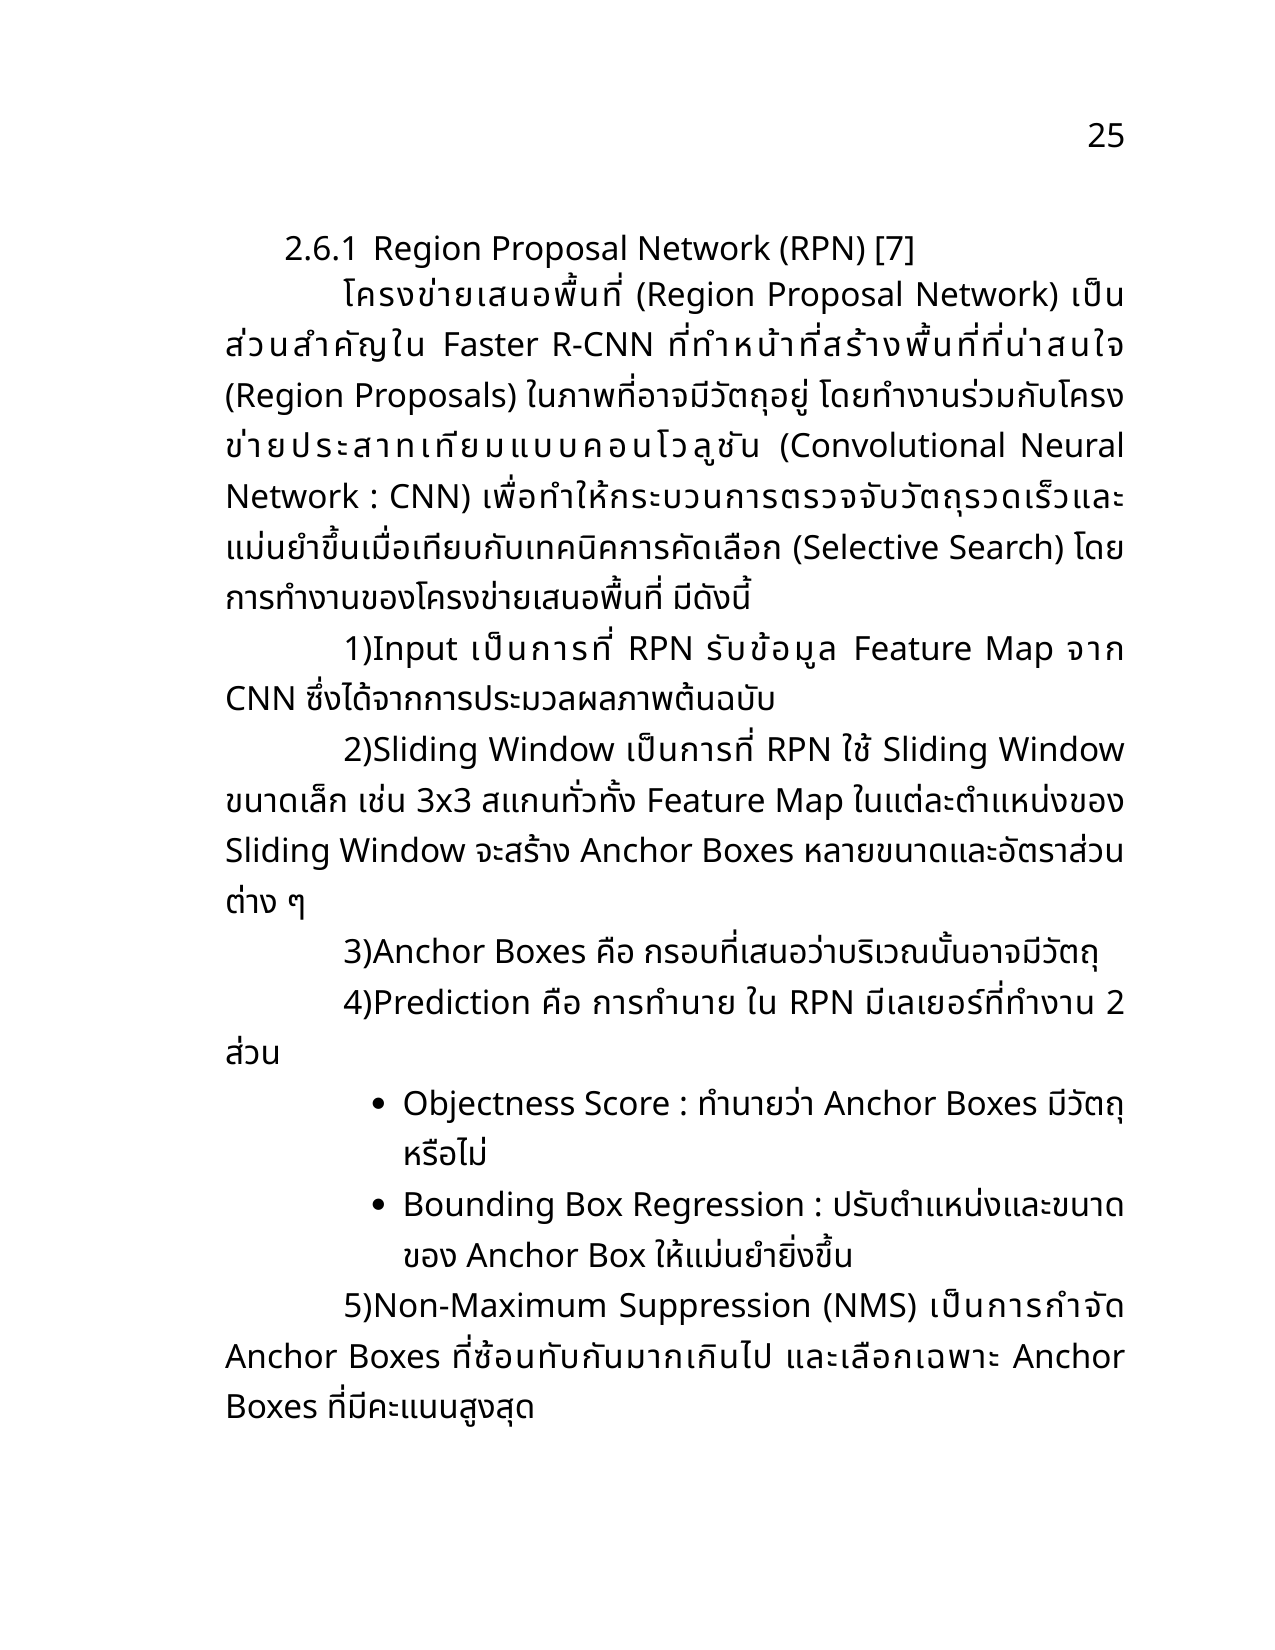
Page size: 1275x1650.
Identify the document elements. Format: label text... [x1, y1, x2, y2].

text 5) Non-Maximum Suppression (NMS) เป็นการกำจัด Anchor Boxes ที่ซ้อนทับกันมากเกินไป และเลือกเฉพาะ Anchor Boxes ที่มีคะแนนสูงสุด [225, 1282, 1125, 1434]
list Objectness Score : ทำนายว่า Anchor Boxes มีวัตถุหรือไม่ [373, 1080, 1125, 1181]
text 2.6.1 Region Proposal Network (RPN) [7] [225, 225, 1125, 270]
text 2) Sliding Window เป็นการที่ RPN ใช้ Sliding Window ขนาดเล็ก เช่น 3x3 สแกนทั่วทั้ง Feature Map ในแต่ละตำแหน่งของ Sliding Window จะสร้าง Anchor Boxes หลายขนาดและอัตราส่วนต่าง ๆ [225, 726, 1125, 928]
text 4) Prediction คือ การทำนาย ใน RPN มีเลเยอร์ที่ทำงาน 2 ส่วน [225, 979, 1125, 1080]
text โครงข่ายเสนอพื้นที่ (Region Proposal Network) เป็นส่วนสำคัญใน Faster R-CNN ที่ทำหน้าที่สร้างพื้นที่ที่น่าสนใจ (Region Proposals) ในภาพที่อาจมีวัตถุอยู่ โดยทำงานร่วมกับโครงข่ายประสาทเทียมแบบคอนโวลูชัน (Convolutional Neural Network : CNN) เพื่อทำให้กระบวนการตรวจจับวัตถุรวดเร็วและแม่นยำขึ้นเมื่อเทียบกับเทคนิคการคัดเลือก (Selective Search) โดยการทำงานของโครงข่ายเสนอพื้นที่ มีดังนี้ [225, 270, 1125, 624]
text 3) Anchor Boxes คือ กรอบที่เสนอว่าบริเวณนั้นอาจมีวัตถุ [225, 928, 1125, 979]
list Bounding Box Regression : ปรับตำแหน่งและขนาดของ Anchor Box ให้แม่นยำยิ่งขึ้น [373, 1181, 1125, 1282]
text 1) Input เป็นการที่ RPN รับข้อมูล Feature Map จาก CNN ซึ่งได้จากการประมวลผลภาพต้นฉบับ [225, 624, 1125, 726]
